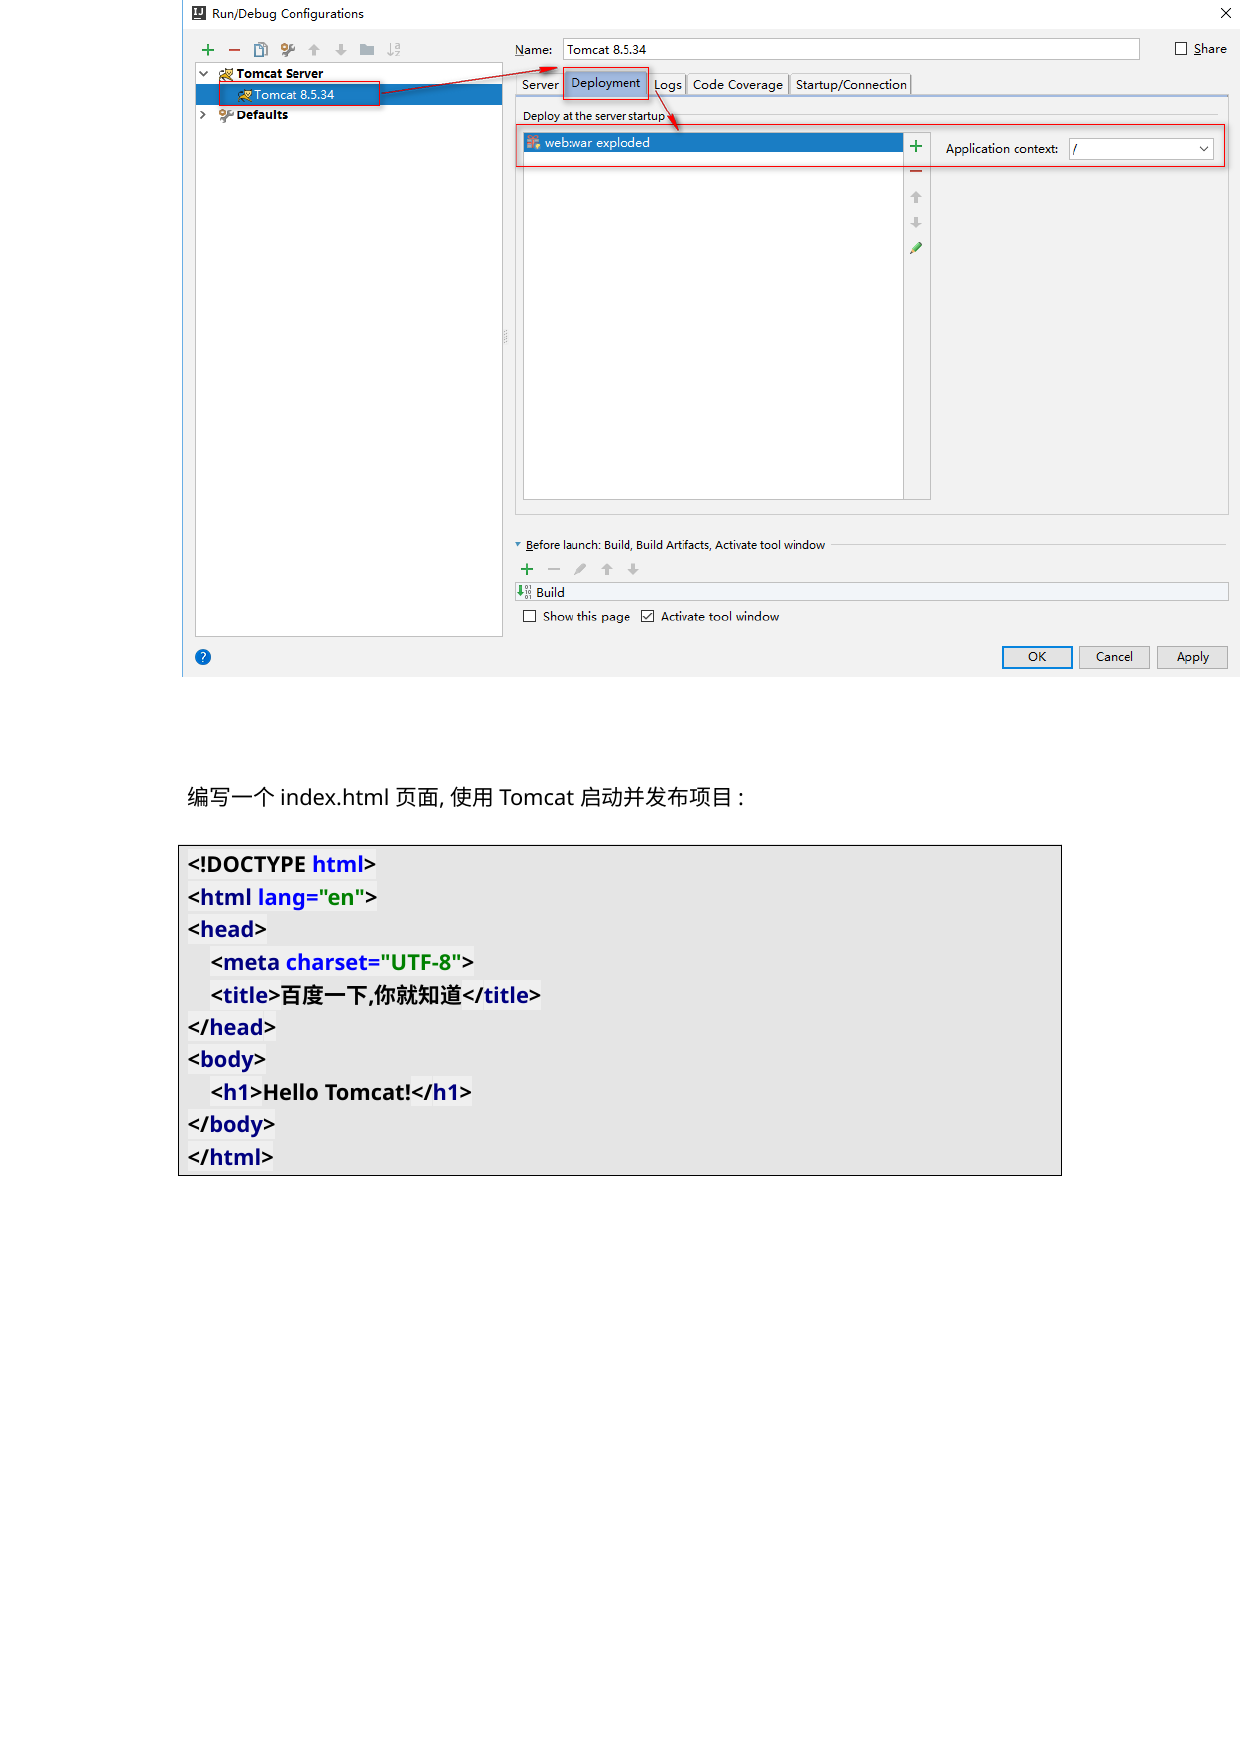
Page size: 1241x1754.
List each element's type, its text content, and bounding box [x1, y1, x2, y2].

text <!DOCTYPE html> <html lang="en"> <head> <meta charset="UTF-8"> <title>百度一下,你就知道</title> </head> <body> <h1>Hello Tomcat!</h1> </body> </html> [179, 846, 1061, 1175]
picture [182, 0, 1240, 677]
text 编写一个 index.html 页面, 使用 Tomcat 启动并发布项目 : [187, 779, 1053, 812]
